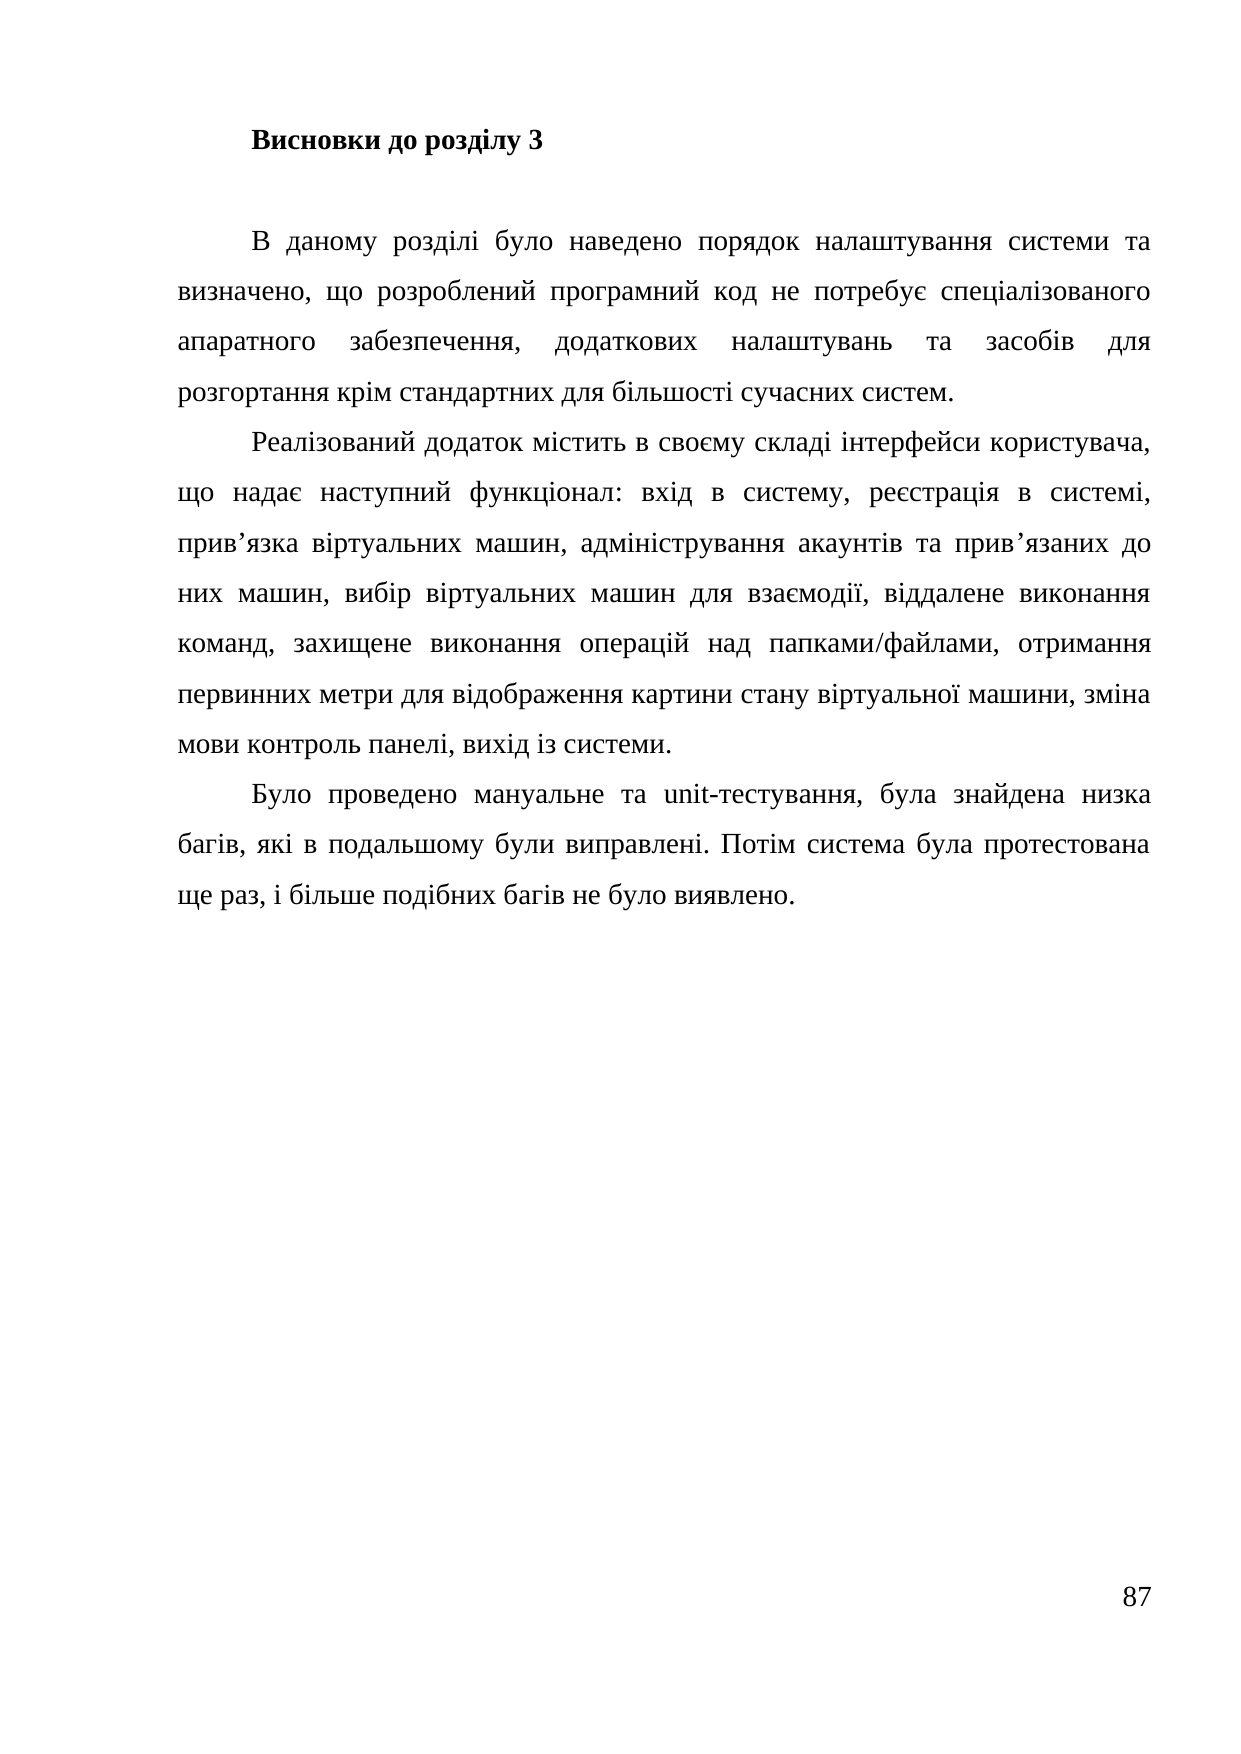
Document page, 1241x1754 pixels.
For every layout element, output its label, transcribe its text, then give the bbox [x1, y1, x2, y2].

text Реалізований додаток містить в своєму складі інтерфейси користувача, що надає наступний функціонал: вхід в систему, реєстрація в системі, прив’язка віртуальних машин, адміністрування акаунтів та прив’язаних до них машин, вибір віртуальних машин для взаємодії, віддалене виконання команд, захищене виконання операцій над папками/файлами, отримання первинних метри для відображення картини стану віртуальної машини, зміна мови контроль панелі, вихід із системи. [177, 424, 1152, 759]
text В даному розділі було наведено порядок налаштування системи та визначено, що розроблений програмний код не потребує спеціалізованого апаратного забезпечення, додаткових налаштувань та засобів для розгортання крім стандартних для більшості сучасних систем. [177, 223, 1152, 407]
subtitle Висновки до розділу 3 [177, 122, 1152, 156]
text Було проведено мануальне та unit-тестування, була знайдена низка багів, які в подальшому були виправлені. Потім система була протестована ще раз, і більше подібних багів не було виявлено. [177, 776, 1152, 911]
